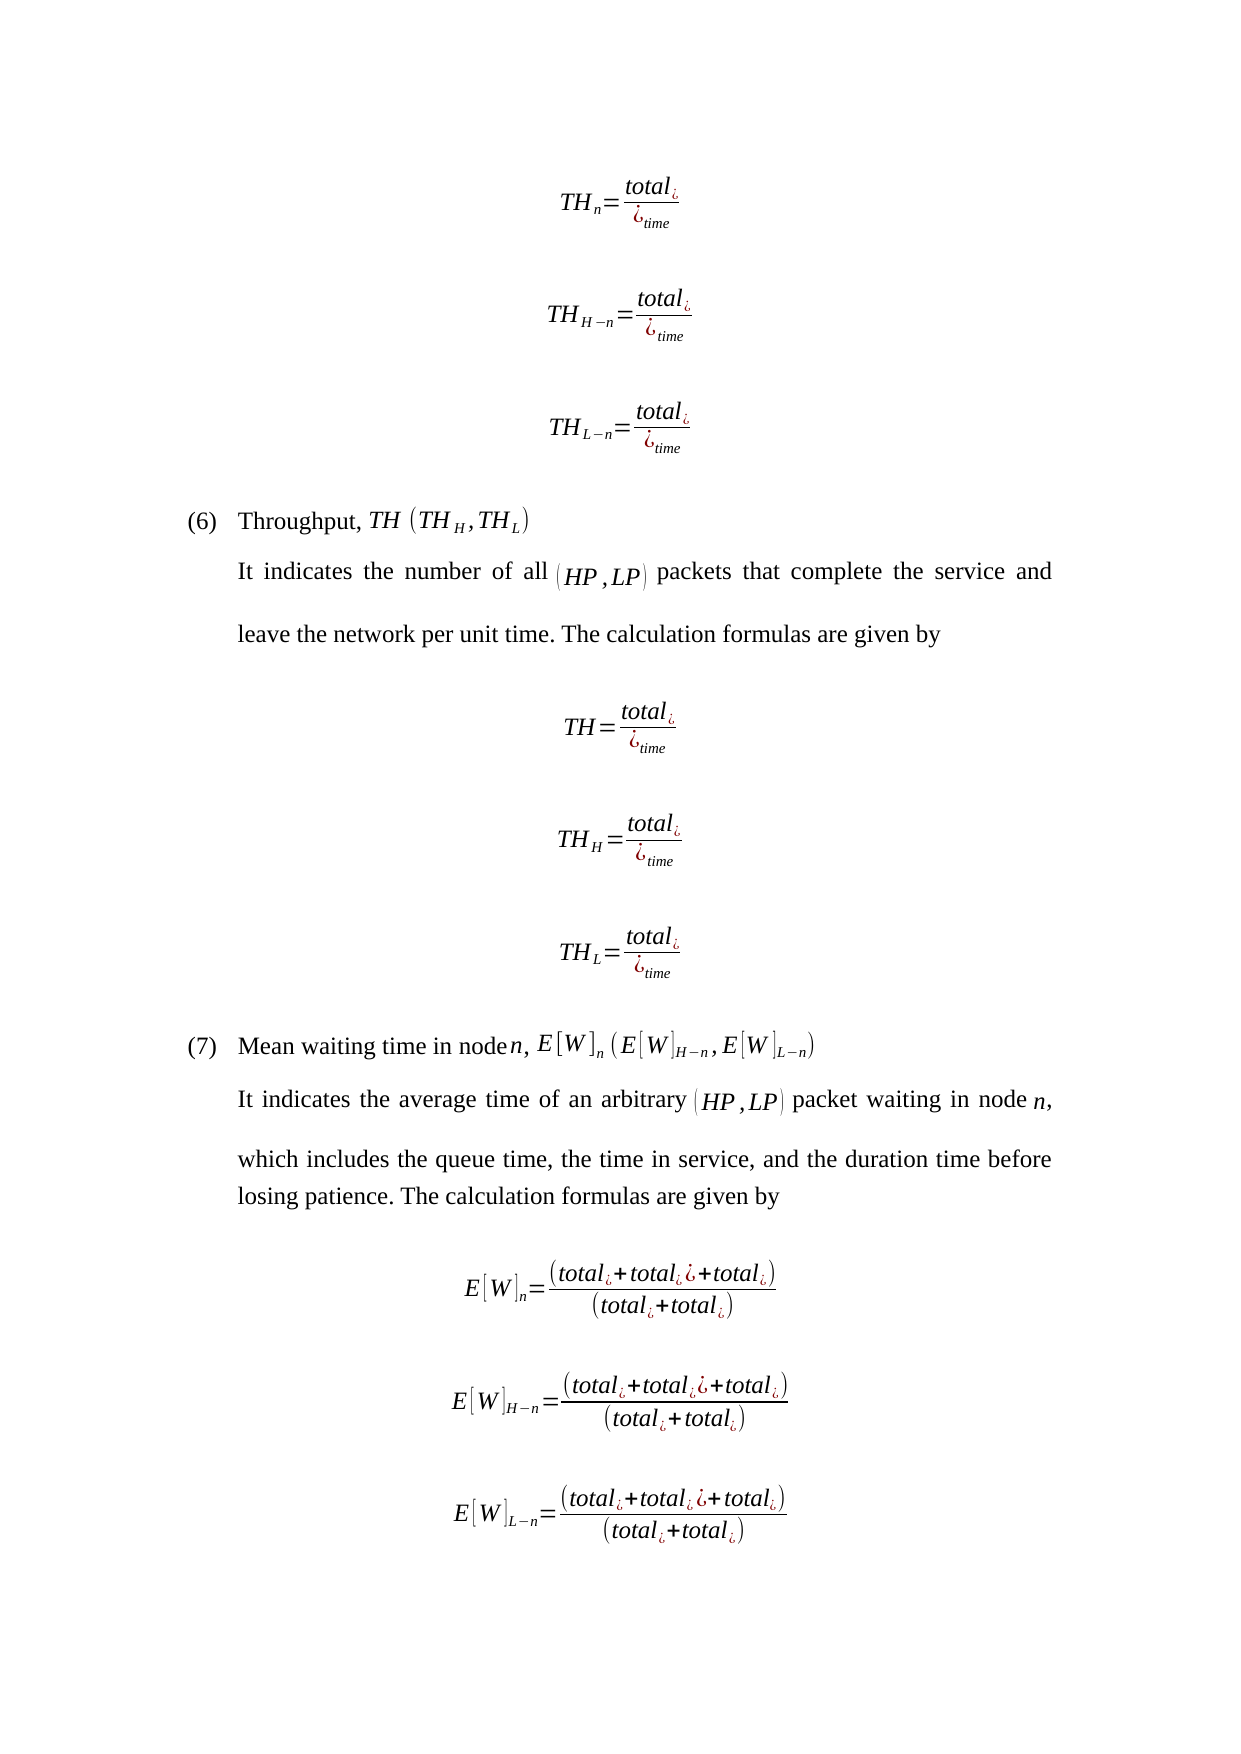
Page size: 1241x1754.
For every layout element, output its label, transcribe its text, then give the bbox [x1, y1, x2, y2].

list It indicates the number of all packets that complete the service and leave the network per unit time. The calculation formulas are given by [237, 539, 1053, 652]
list Mean waiting time in node , [187, 1027, 1053, 1064]
list It indicates the average time of an arbitrary packet waiting in node , which includes the queue time, the time in service, and the duration time before losing patience. The calculation formulas are given by [237, 1064, 1053, 1214]
list Throughput, [187, 502, 1053, 539]
